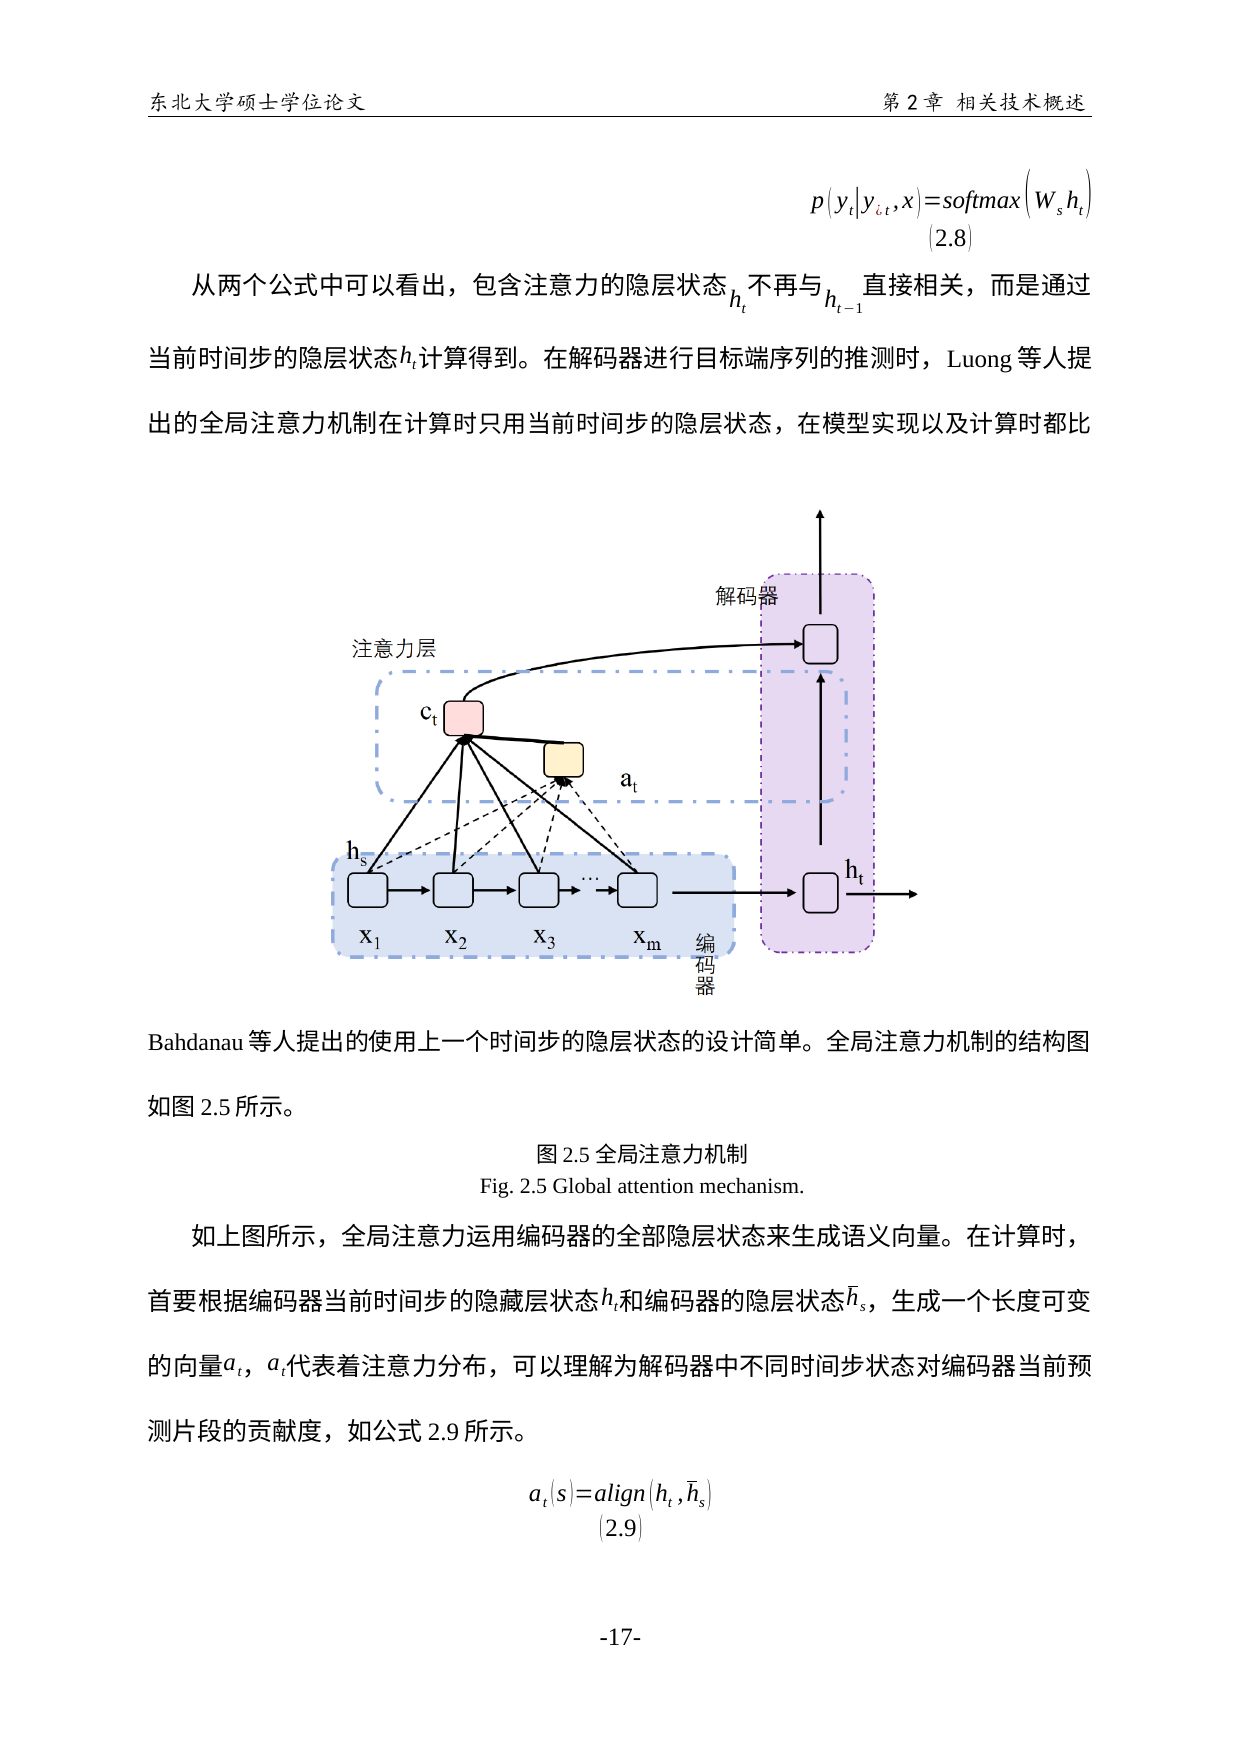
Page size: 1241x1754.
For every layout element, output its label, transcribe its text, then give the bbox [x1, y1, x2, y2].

text 如上图所示，全局注意力运用编码器的全部隐层状态来生成语义向量。在计算时，首要根据编码器当前时间步的隐藏层状态和编码器的隐层状态，生成一个长度可变的向量，代表着注意力分布，可以理解为解码器中不同时间步状态对编码器当前预测片段的贡献度，如公式2.9所示。 [148, 1202, 1092, 1462]
picture [325, 504, 920, 1001]
text 图2.5 全局注意力机制 [148, 1137, 1092, 1169]
text Fig. 2.5 Global attention mechanism. [148, 1169, 1092, 1202]
